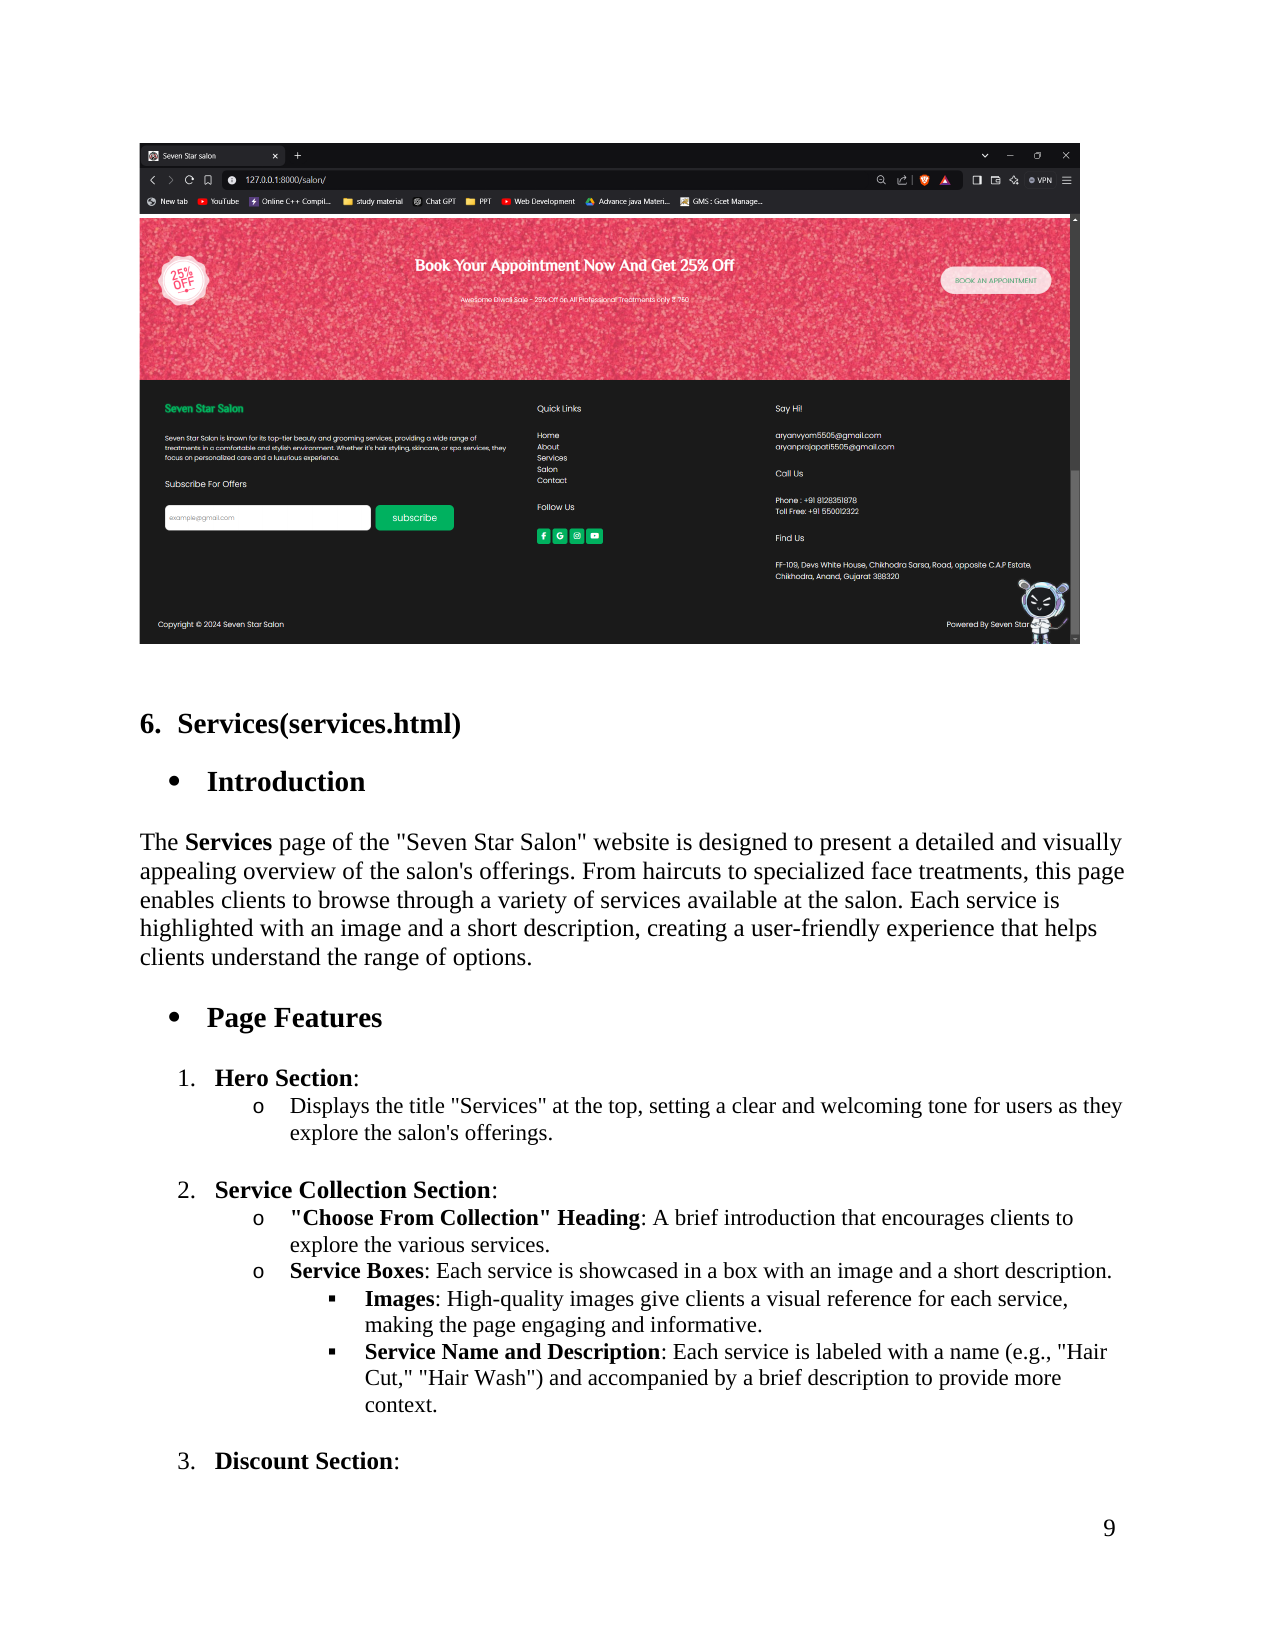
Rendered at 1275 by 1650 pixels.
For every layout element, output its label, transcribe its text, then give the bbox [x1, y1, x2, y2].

list Service Boxes: Each service is showcased in a box with an image and a short description. [252, 1316, 1131, 1343]
text The Services page of the "Seven Star Salon" website is designed to present a detailed and visually appealing overview of the salon's offerings. From haircuts to specialized face treatments, this page enables clients to browse through a variety of services available at the salon. Each service is highlighted with an image and a short description, creating a user-friendly experience that helps clients understand the range of options. [139, 827, 1131, 971]
subtitle Page Features [169, 1000, 1131, 1034]
list "Choose From Collection" Heading: A brief introduction that encourages clients to explore the various services. [252, 1262, 1131, 1316]
list Service Name and Description: Each service is labeled with a name (e.g., "Hair Cut," "Hair Wash") and accompanied by a brief description to provide more context. [327, 1396, 1131, 1475]
list Services(services.html) [139, 706, 1131, 739]
list Hero Section: [177, 1063, 1131, 1092]
picture [139, 143, 1080, 644]
subtitle Introduction [169, 764, 1131, 798]
list Displays the title "Services" at the top, setting a clear and welcoming tone for users as they explore the salon's offerings. [252, 1121, 1131, 1175]
list Service Collection Section: [177, 1204, 1131, 1233]
list Images: High-quality images give clients a visual reference for each service, making the page engaging and informative. [327, 1343, 1131, 1396]
